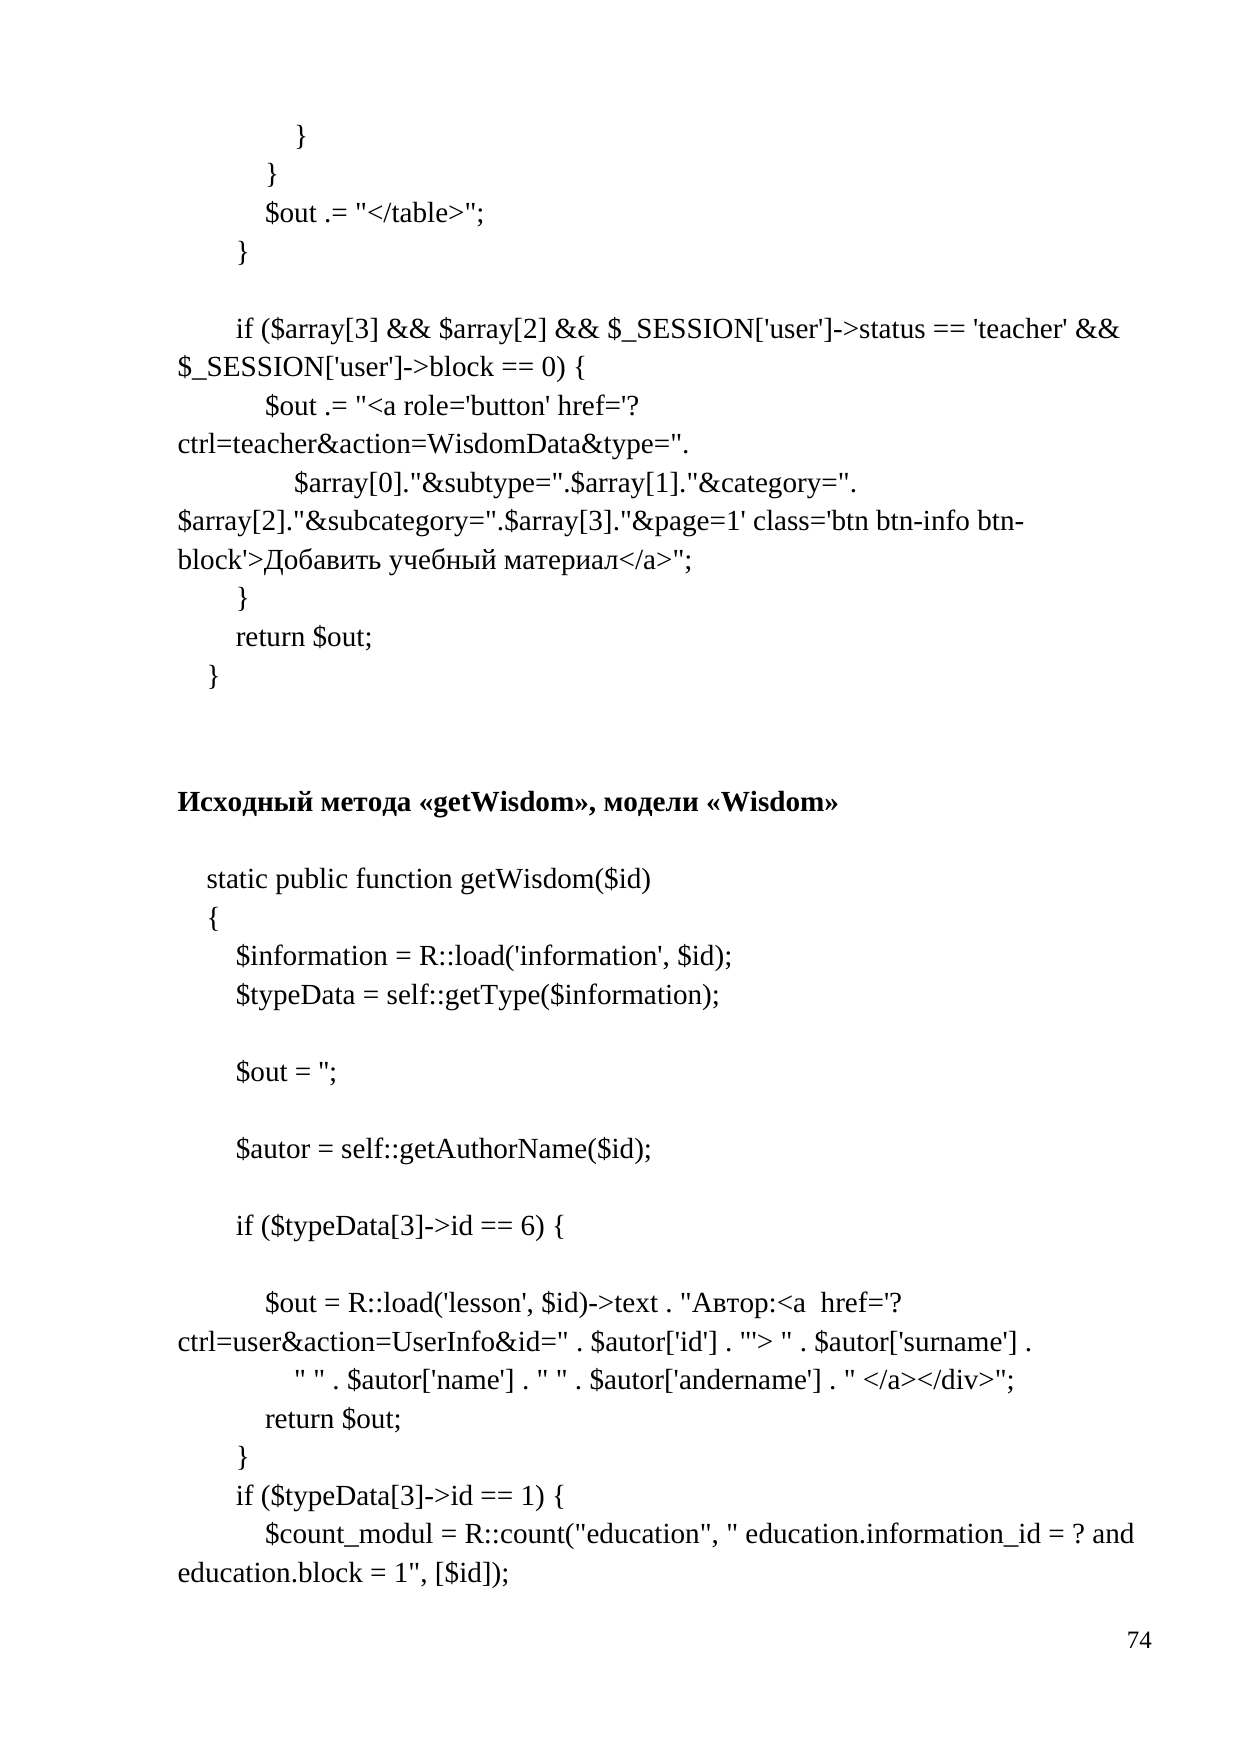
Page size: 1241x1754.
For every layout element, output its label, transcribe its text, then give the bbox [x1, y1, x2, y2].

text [177, 861, 1152, 1589]
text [177, 118, 1152, 691]
list Исходный метода «getWisdom», модели «Wisdom» [177, 784, 1152, 818]
